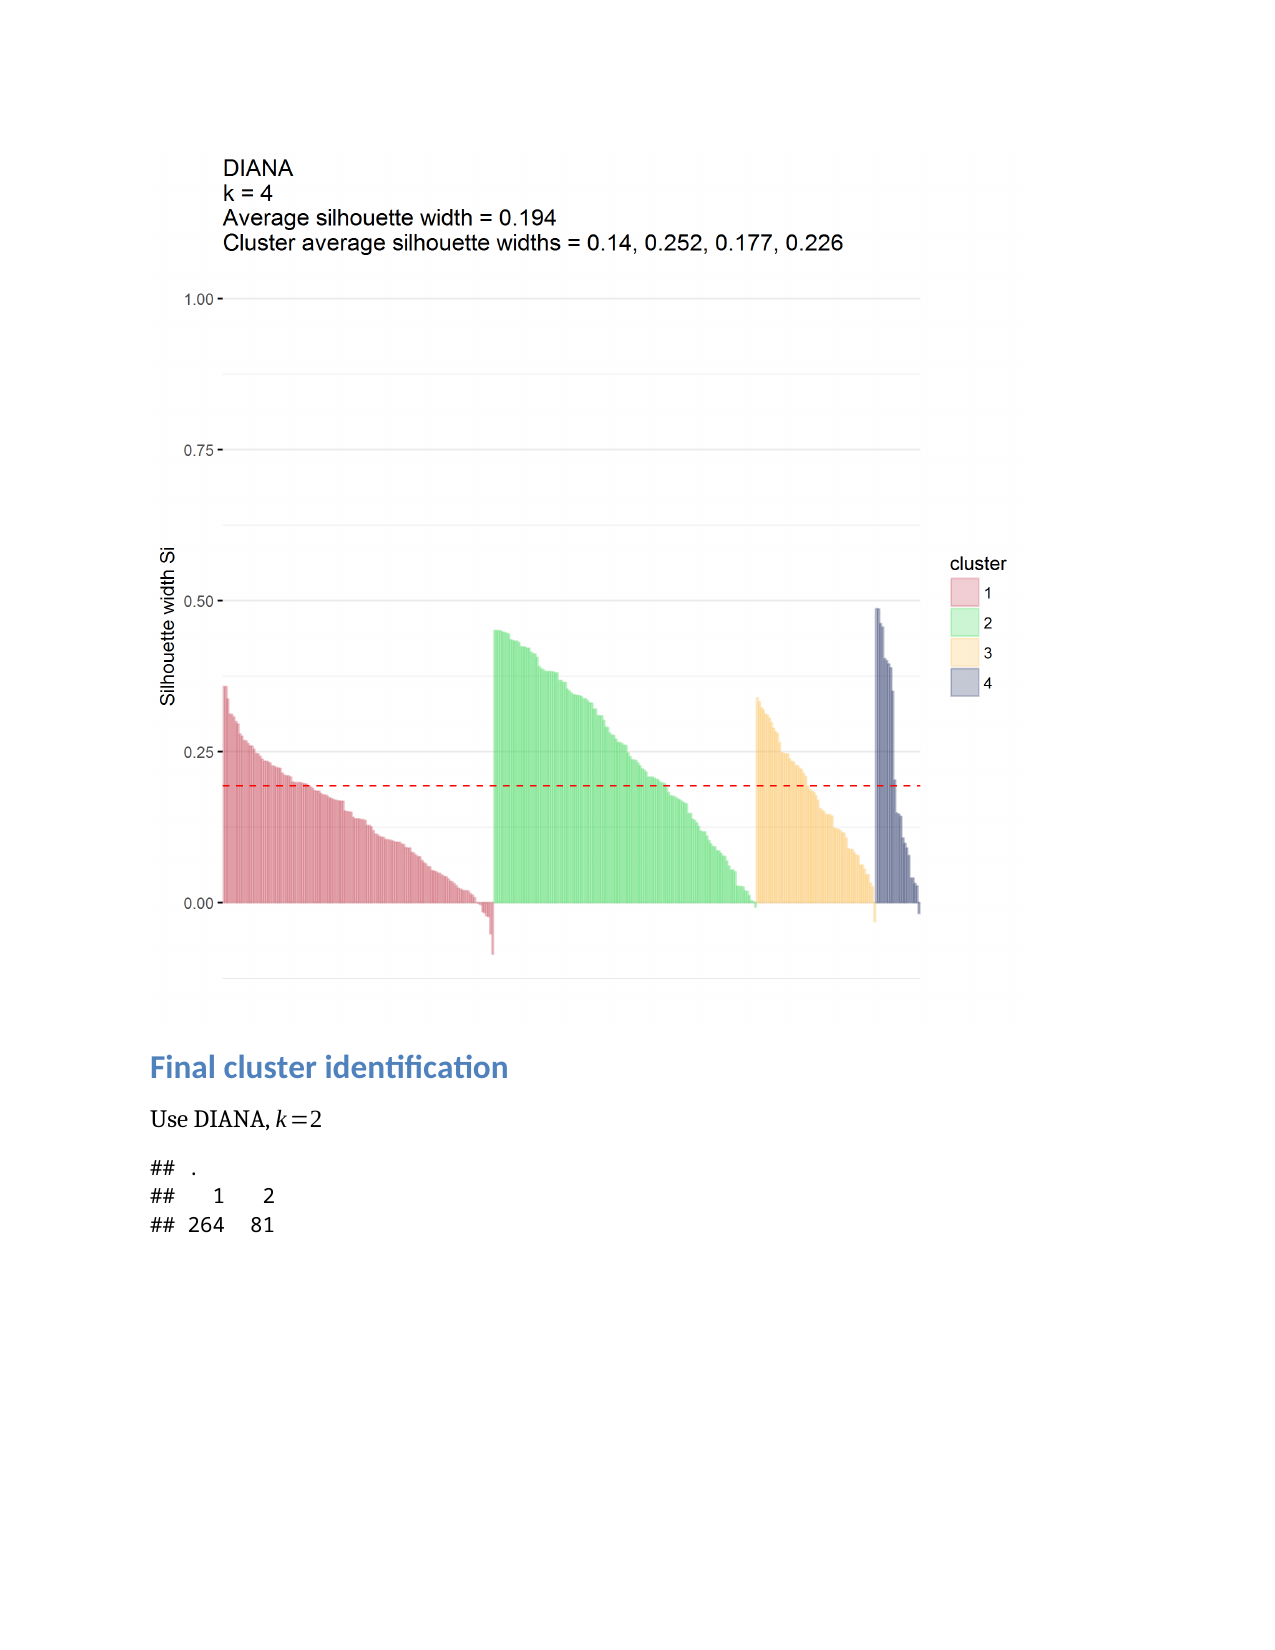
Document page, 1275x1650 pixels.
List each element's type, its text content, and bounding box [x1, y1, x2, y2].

picture [150, 150, 1025, 1025]
text ## . ## 1 2 ## 264 81 [150, 1153, 1125, 1238]
subtitle Final cluster identification [150, 1046, 1125, 1087]
text Use DIANA, [150, 1105, 1125, 1134]
